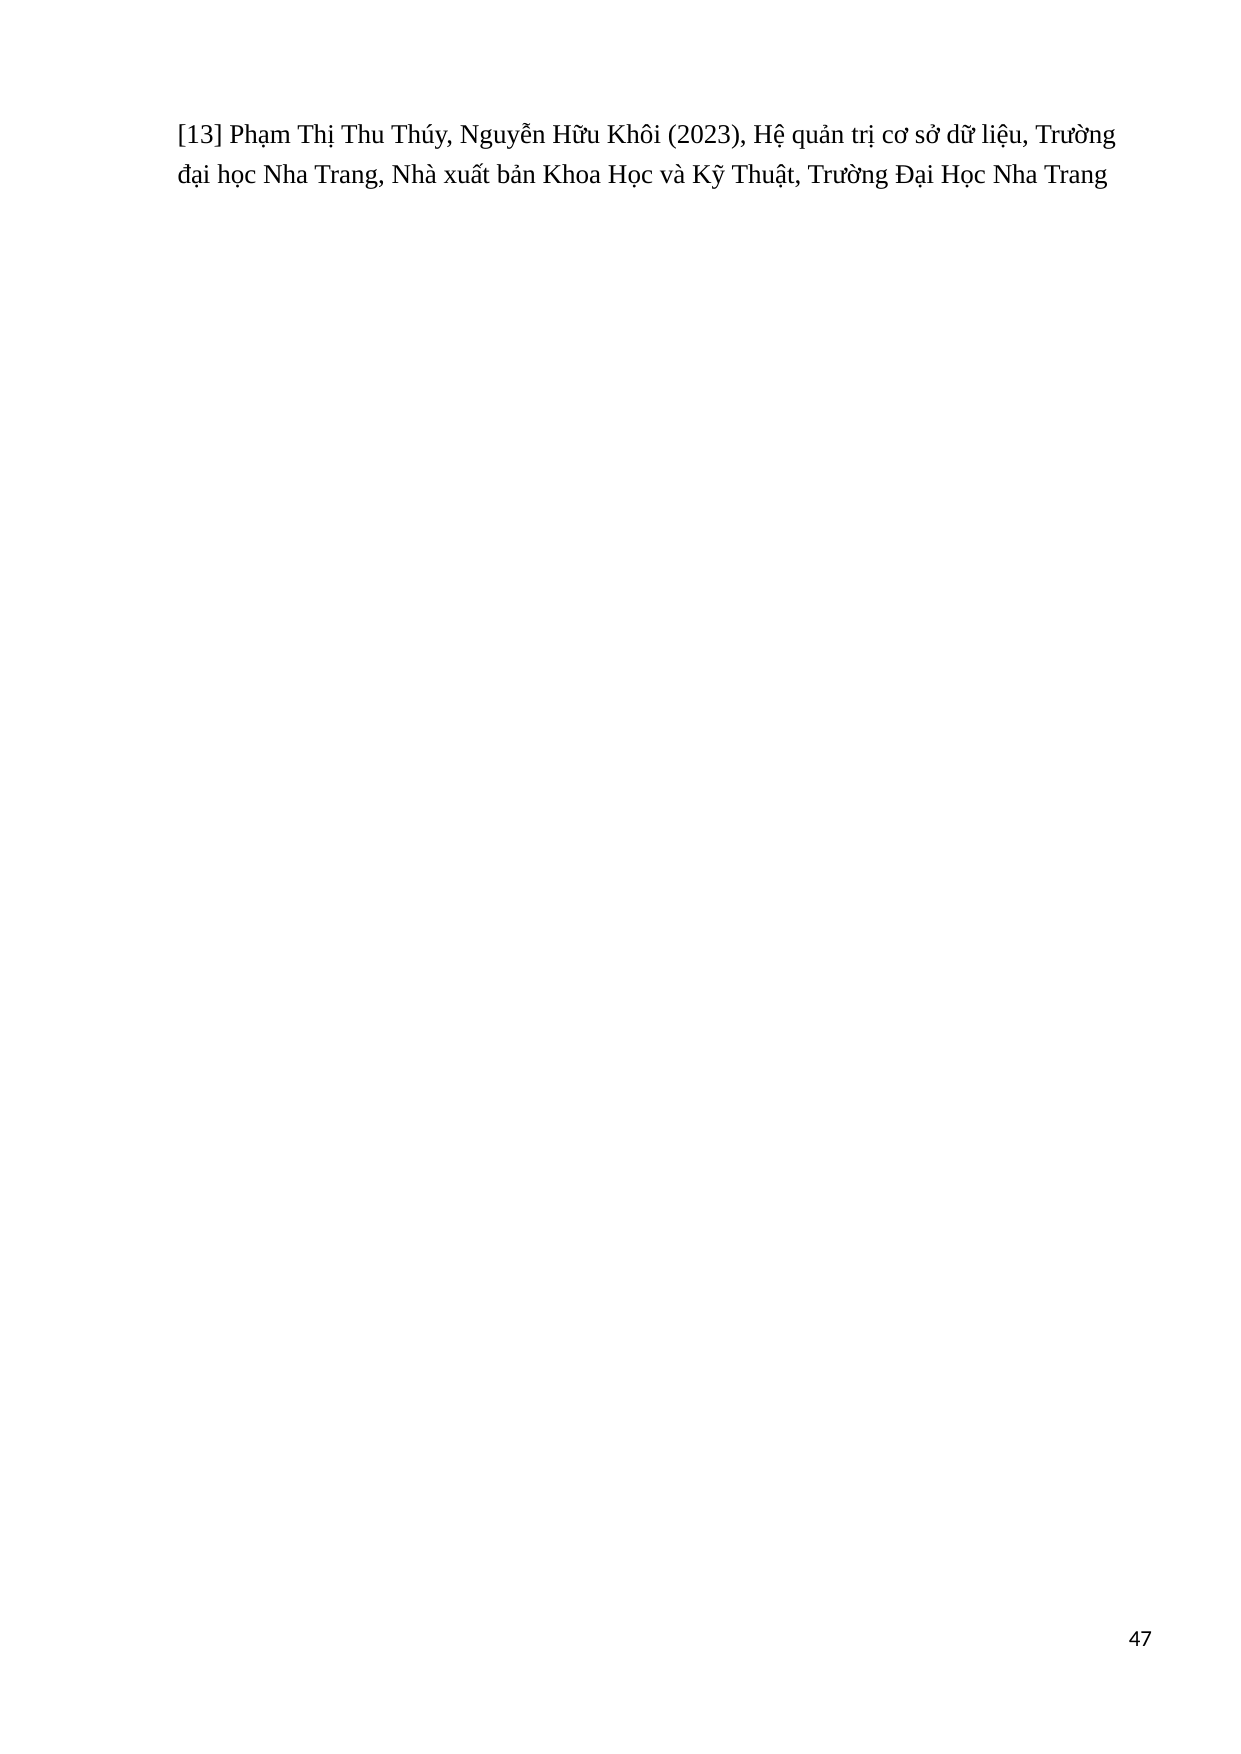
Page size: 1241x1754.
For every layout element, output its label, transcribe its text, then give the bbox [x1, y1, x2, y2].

text [13] Phạm Thị Thu Thúy, Nguyễn Hữu Khôi (2023), Hệ quản trị cơ sở dữ liệu, Trường đại học Nha Trang, Nhà xuất bản Khoa Học và Kỹ Thuật, Trường Đại Học Nha Trang [177, 118, 1152, 190]
